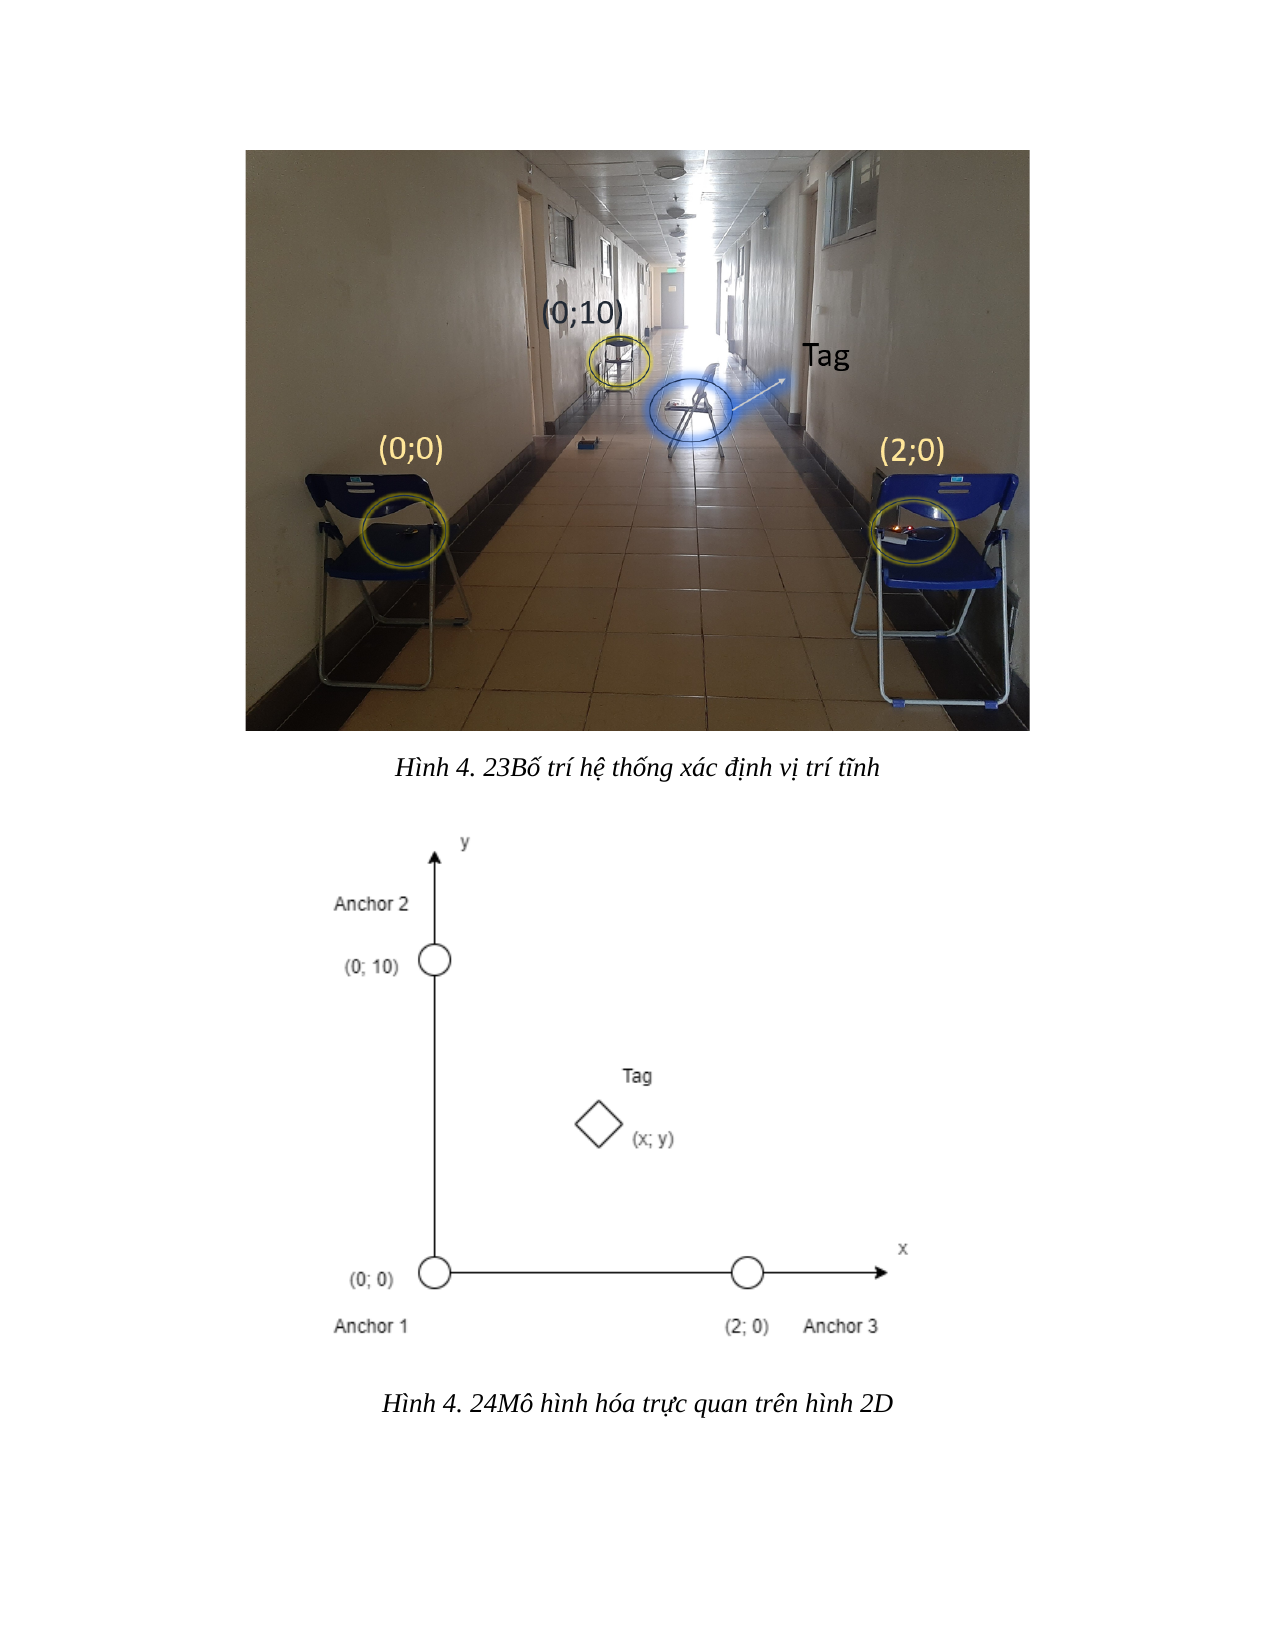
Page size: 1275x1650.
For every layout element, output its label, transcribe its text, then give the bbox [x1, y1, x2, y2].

text Hình 4. 24Mô hình hóa trực quan trên hình 2D [150, 1387, 1125, 1418]
text Hình 4. 23Bố trí hệ thống xác định vị trí tĩnh [150, 752, 1125, 783]
picture [309, 803, 966, 1366]
picture [245, 150, 1030, 731]
